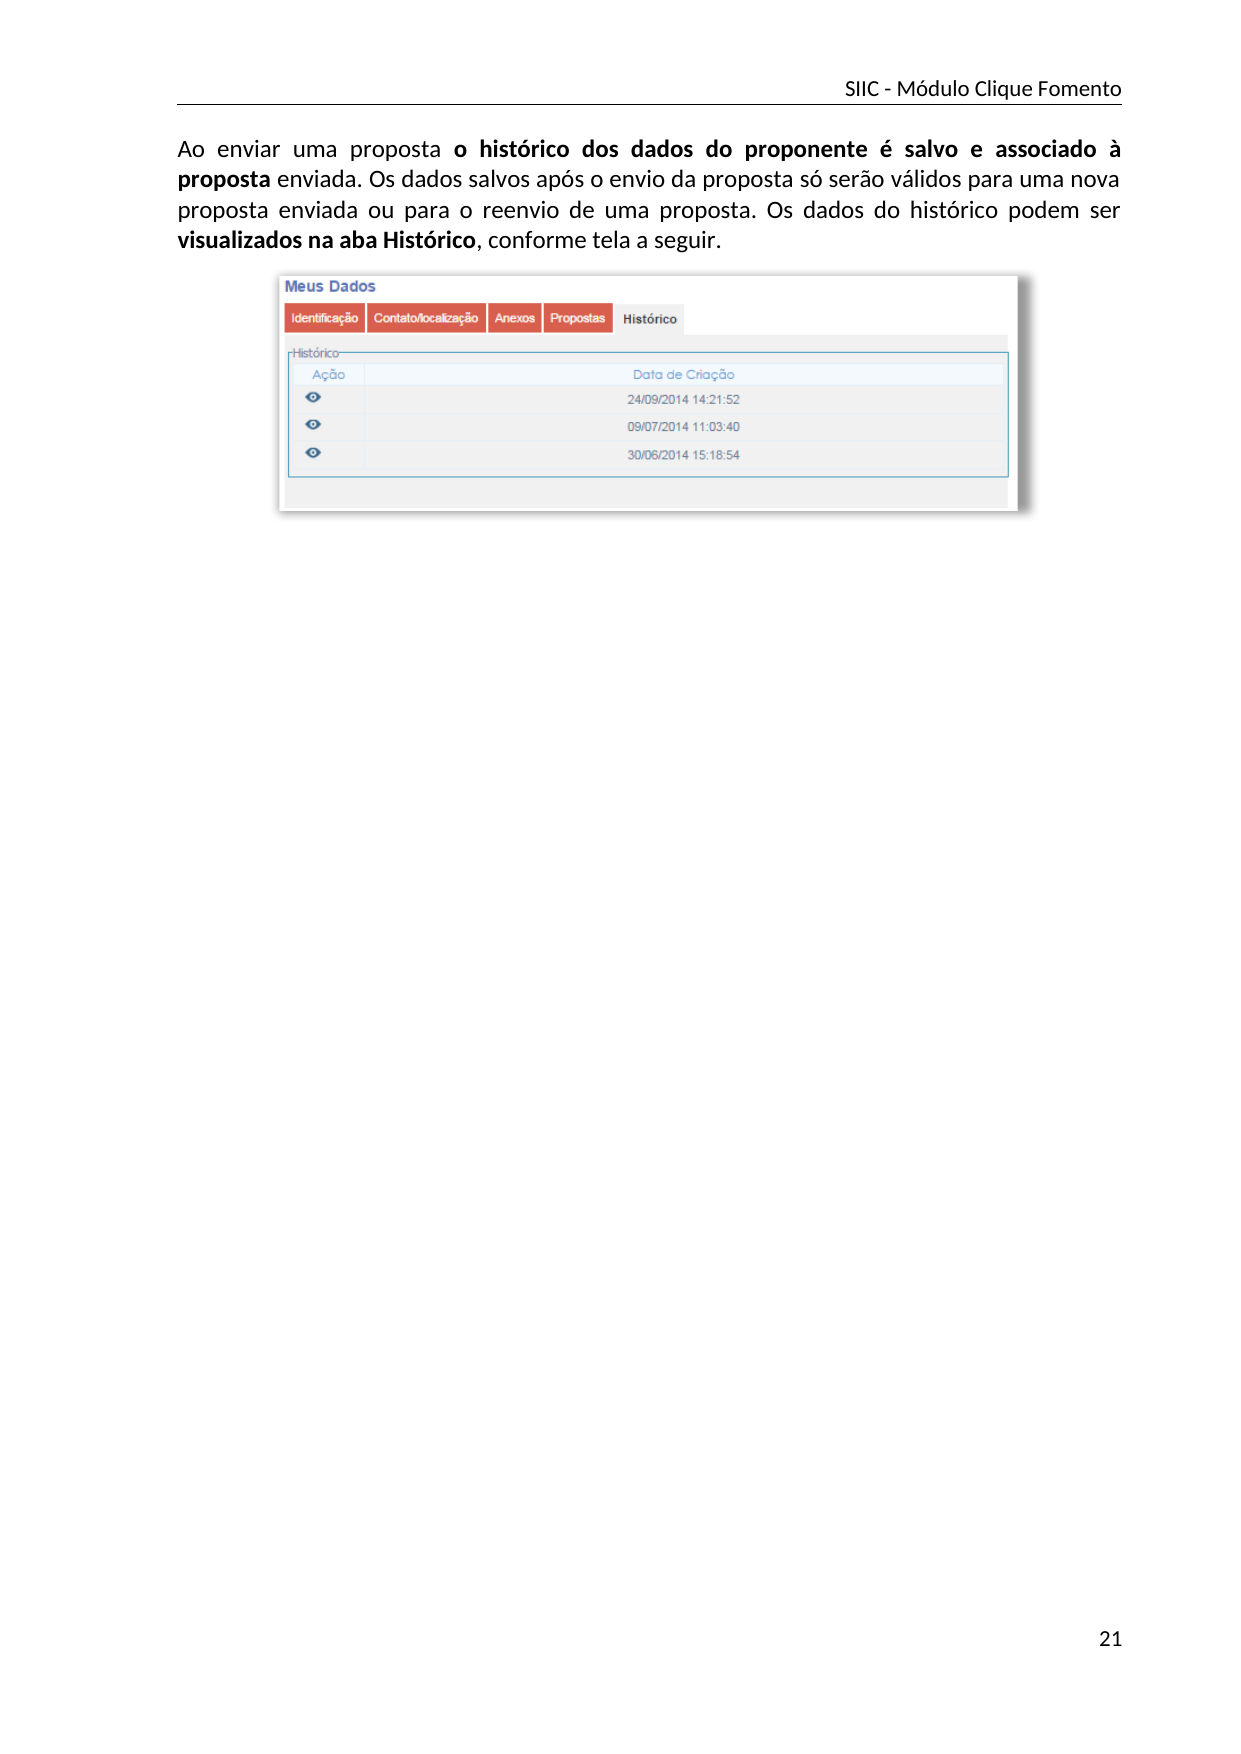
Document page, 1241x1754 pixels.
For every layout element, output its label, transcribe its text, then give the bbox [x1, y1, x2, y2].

text Ao enviar uma proposta o histórico dos dados do proponente é salvo e associado à proposta enviada. Os dados salvos após o envio da proposta só serão válidos para uma nova proposta enviada ou para o reenvio de uma proposta. Os dados do histórico podem ser visualizados na aba Histórico, conforme tela a seguir. [177, 133, 1122, 255]
picture [279, 276, 1018, 511]
